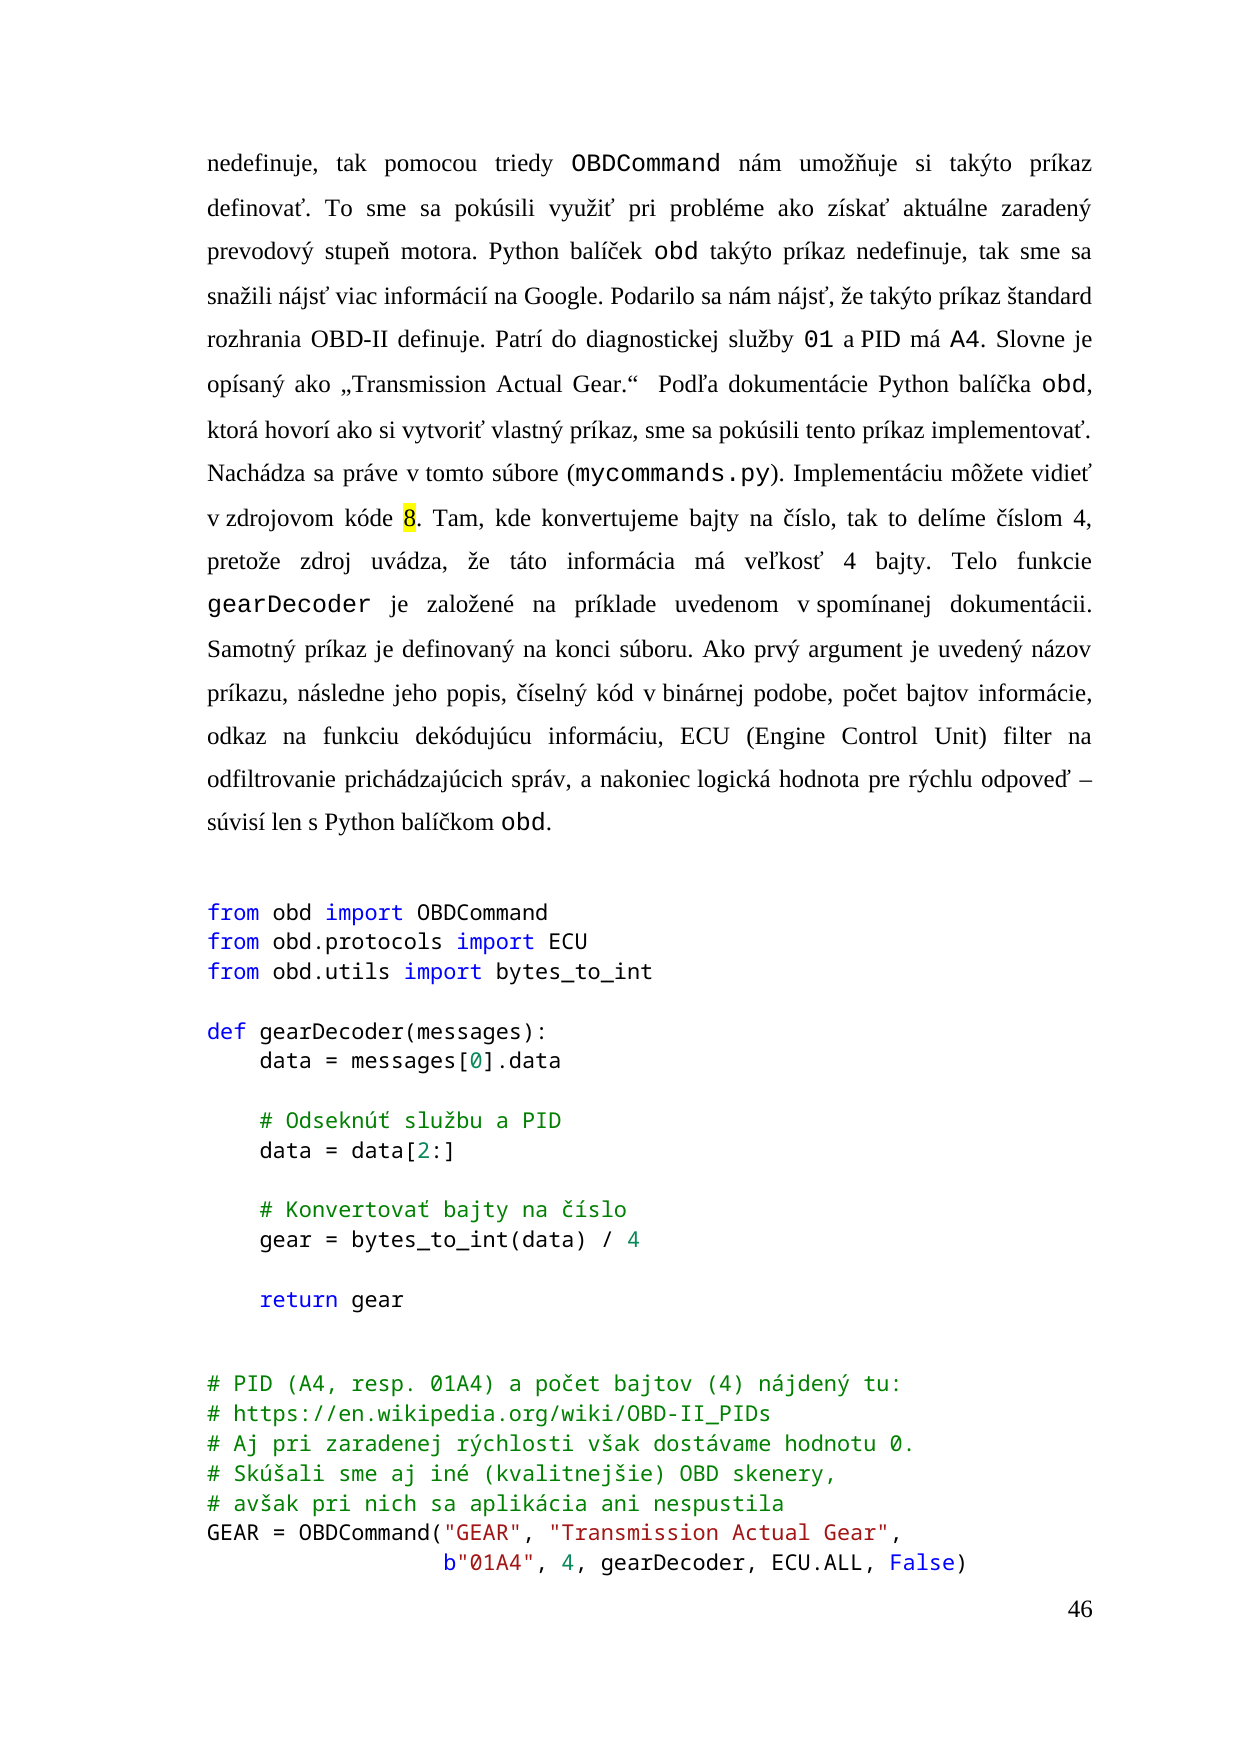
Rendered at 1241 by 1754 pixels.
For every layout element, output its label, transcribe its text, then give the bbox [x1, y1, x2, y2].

text # Skúšali sme aj iné (kvalitnejšie) OBD skenery, [207, 1458, 1092, 1487]
text from obd import OBDCommand [207, 896, 1092, 926]
text b"01A4", 4, gearDecoder, ECU.ALL, False) [207, 1547, 1092, 1577]
text # PID (A4, resp. 01A4) a počet bajtov (4) nájdený tu: [207, 1368, 1092, 1398]
text data = data[2:] [207, 1135, 1092, 1164]
text gear = bytes_to_int(data) / 4 [207, 1224, 1092, 1254]
text from obd.protocols import ECU [207, 926, 1092, 956]
text # Konvertovať bajty na číslo [207, 1194, 1092, 1224]
text return gear [207, 1284, 1092, 1313]
text # avšak pri nich sa aplikácia ani nespustila [207, 1487, 1092, 1517]
text # https://en.wikipedia.org/wiki/OBD-II_PIDs [207, 1398, 1092, 1428]
text # Aj pri zaradenej rýchlosti však dostávame hodnotu 0. [207, 1428, 1092, 1458]
text from obd.utils import bytes_to_int [207, 956, 1092, 986]
text data = messages[0].data [207, 1045, 1092, 1075]
text def gearDecoder(messages): [207, 1016, 1092, 1045]
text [207, 148, 1092, 838]
text # Odseknúť službu a PID [207, 1105, 1092, 1135]
text GEAR = OBDCommand("GEAR", "Transmission Actual Gear", [207, 1517, 1092, 1547]
